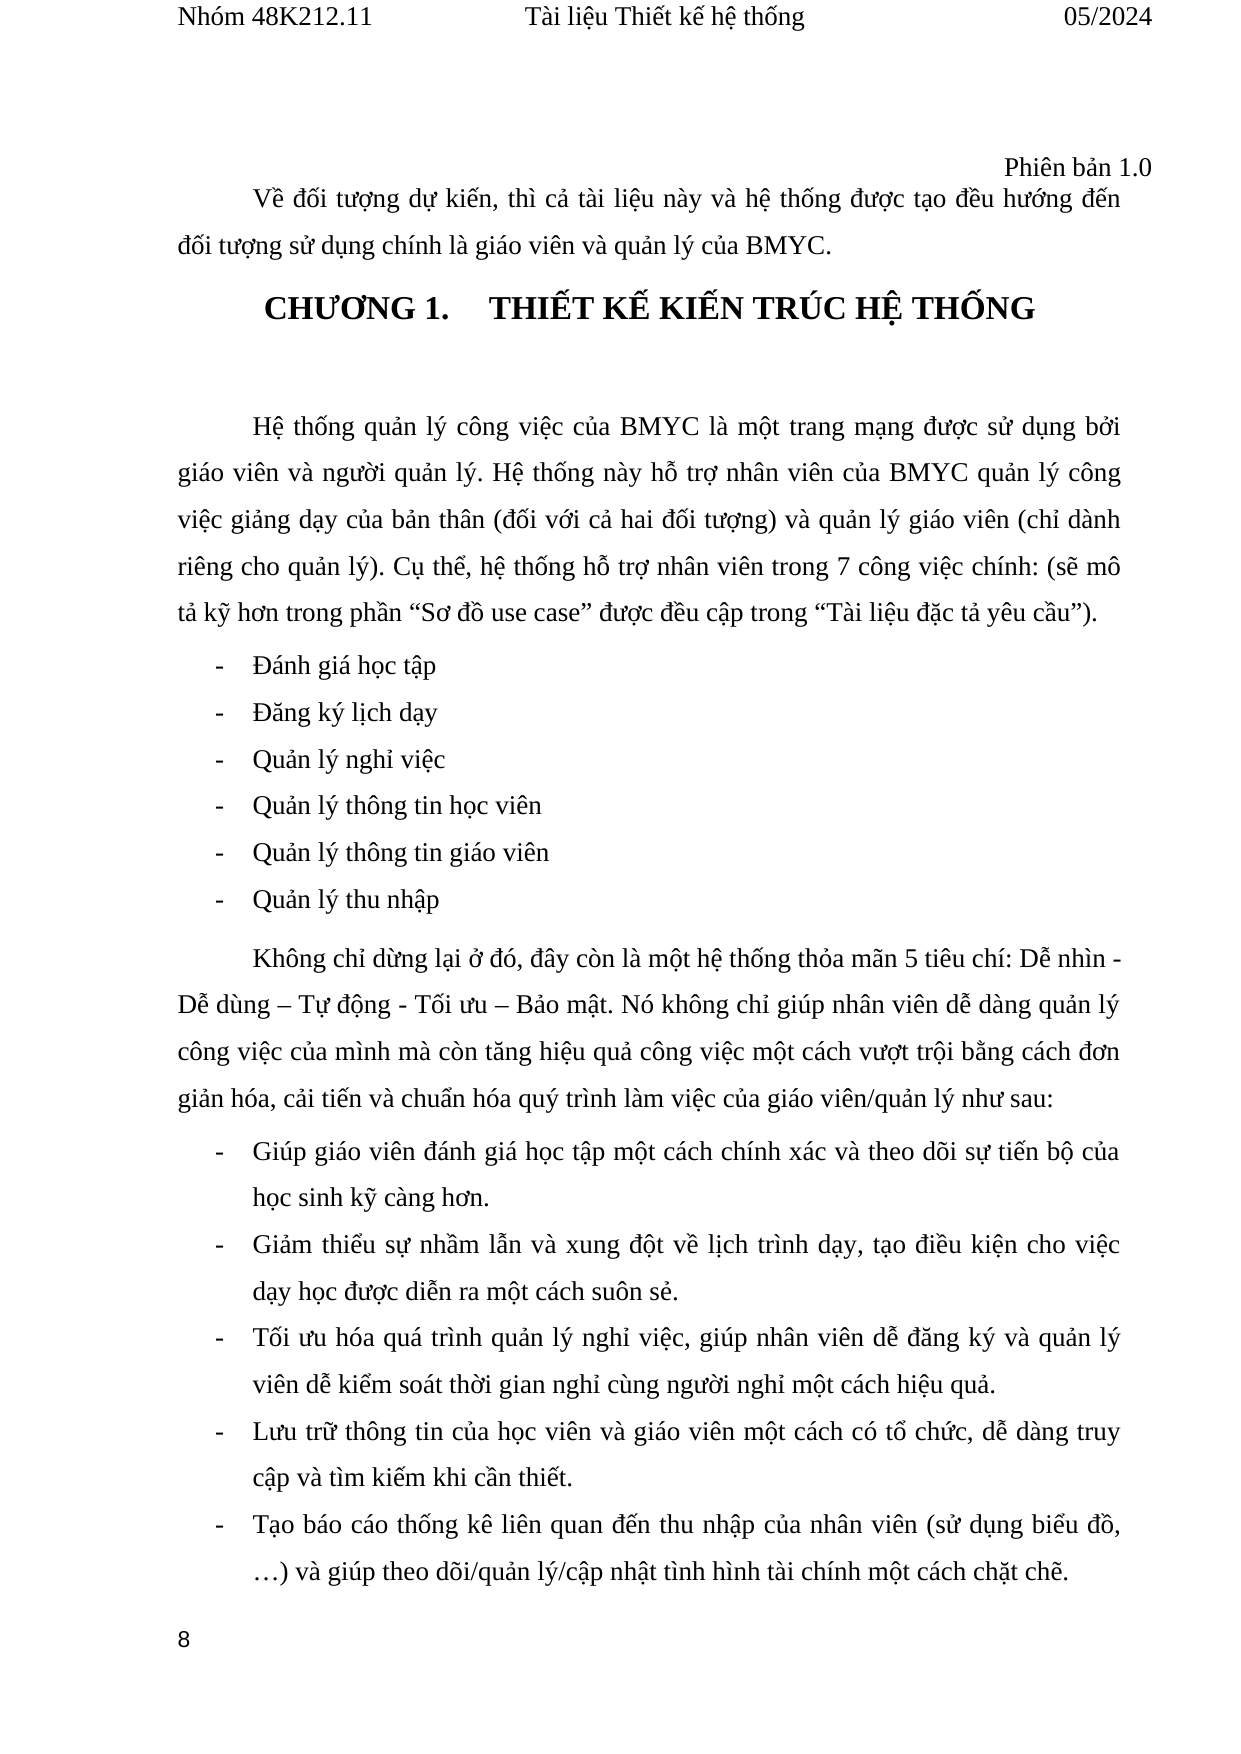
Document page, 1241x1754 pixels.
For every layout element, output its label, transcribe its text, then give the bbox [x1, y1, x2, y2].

list Giúp giáo viên đánh giá học tập một cách chính xác và theo dõi sự tiến bộ của học sinh kỹ càng hơn. [215, 1135, 1122, 1213]
list Tạo báo cáo thống kê liên quan đến thu nhập của nhân viên (sử dụng biểu đồ,…) và giúp theo dõi/quản lý/cập nhật tình hình tài chính một cách chặt chẽ. [215, 1508, 1122, 1586]
list Đăng ký lịch dạy [215, 696, 1122, 727]
list Tối ưu hóa quá trình quản lý nghỉ việc, giúp nhân viên dễ đăng ký và quản lý viên dễ kiểm soát thời gian nghỉ cùng người nghỉ một cách hiệu quả. [215, 1322, 1122, 1399]
text Không chỉ dừng lại ở đó, đây còn là một hệ thống thỏa mãn 5 tiêu chí: Dễ nhìn - Dễ dùng – Tự động - Tối ưu – Bảo mật. Nó không chỉ giúp nhân viên dễ dàng quản lý công việc của mình mà còn tăng hiệu quả công việc một cách vượt trội bằng cách đơn giản hóa, cải tiến và chuẩn hóa quý trình làm việc của giáo viên/quản lý như sau: [177, 942, 1122, 1113]
list Quản lý nghỉ việc [215, 743, 1122, 774]
text Về đối tượng dự kiến, thì cả tài liệu này và hệ thống được tạo đều hướng đến đối tượng sử dụng chính là giáo viên và quản lý của BMYC. [177, 182, 1122, 260]
list Quản lý thông tin học viên [215, 789, 1122, 821]
list Giảm thiểu sự nhầm lẫn và xung đột về lịch trình dạy, tạo điều kiện cho việc dạy học được diễn ra một cách suôn sẻ. [215, 1228, 1122, 1306]
list Quản lý thông tin giáo viên [215, 836, 1122, 867]
list Quản lý thu nhập [215, 883, 1122, 914]
subtitle THIẾT KẾ KIẾN TRÚC HỆ THỐNG [177, 288, 1122, 326]
list Lưu trữ thông tin của học viên và giáo viên một cách có tổ chức, dễ dàng truy cập và tìm kiếm khi cần thiết. [215, 1415, 1122, 1493]
list Đánh giá học tập [215, 649, 1122, 681]
text Hệ thống quản lý công việc của BMYC là một trang mạng được sử dụng bởi giáo viên và người quản lý. Hệ thống này hỗ trợ nhân viên của BMYC quản lý công việc giảng dạy của bản thân (đối với cả hai đối tượng) và quản lý giáo viên (chỉ dành riêng cho quản lý). Cụ thể, hệ thống hỗ trợ nhân viên trong 7 công việc chính: (sẽ mô tả kỹ hơn trong phần “Sơ đồ use case” được đều cập trong “Tài liệu đặc tả yêu cầu”). [177, 410, 1122, 628]
